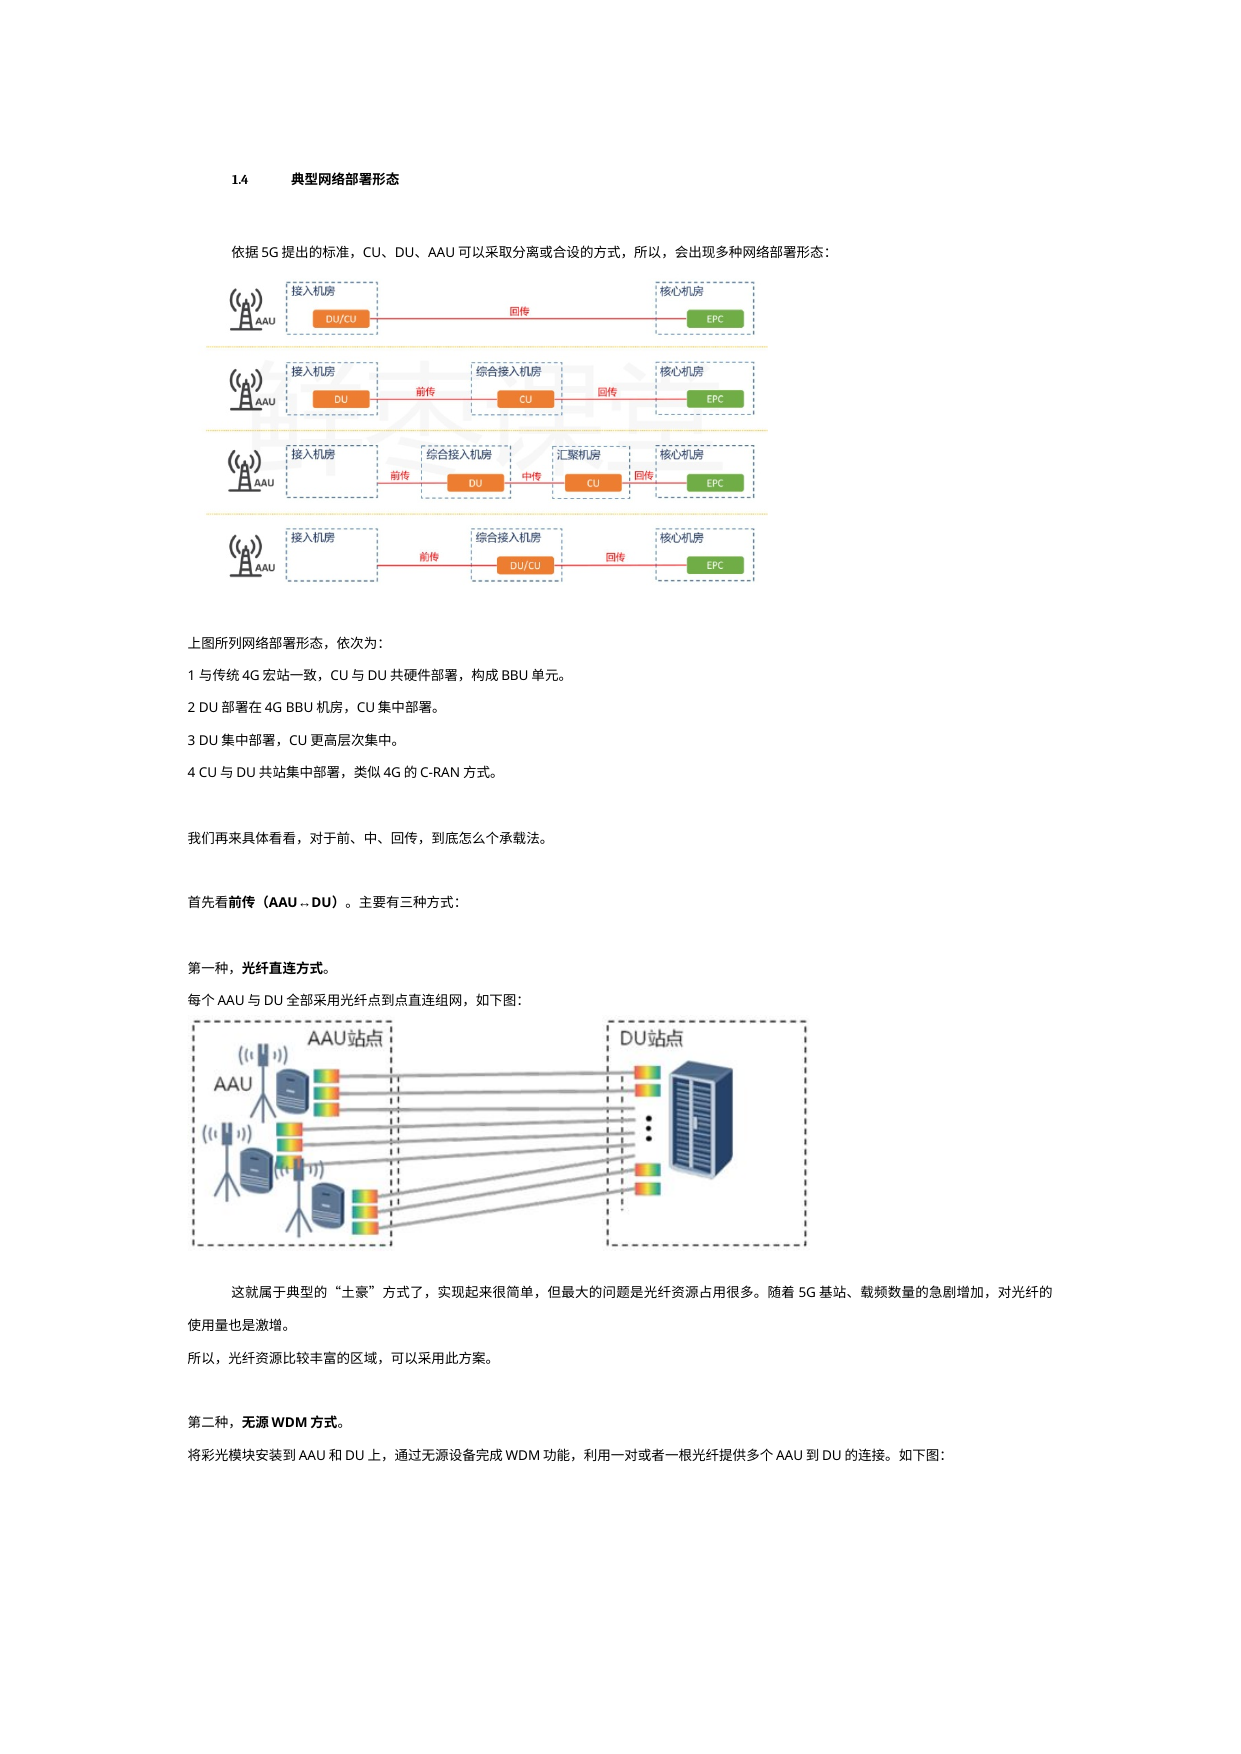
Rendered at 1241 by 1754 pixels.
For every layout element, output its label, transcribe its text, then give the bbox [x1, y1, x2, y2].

text 上图所列网络部署形态，依次为： [187, 626, 1053, 658]
picture [187, 268, 768, 595]
text 将彩光模块安装到AAU和DU上，通过无源设备完成WDM功能，利用一对或者一根光纤提供多个AAU到DU的连接。如下图： [187, 1438, 1053, 1471]
text 这就属于典型的“土豪”方式了，实现起来很简单，但最大的问题是光纤资源占用很多。随着5G基站、载频数量的急剧增加，对光纤的使用量也是激增。 [187, 1276, 1053, 1341]
text 第二种，无源WDM方式。 [187, 1406, 1053, 1438]
text 首先看前传（AAU↔DU）。主要有三种方式： [187, 886, 1053, 918]
text 我们再来具体看看，对于前、中、回传，到底怎么个承载法。 [187, 821, 1053, 853]
subtitle 典型网络部署形态 [232, 162, 1053, 194]
text 2 DU部署在4G BBU机房，CU集中部署。 [187, 691, 1053, 723]
text 3 DU集中部署，CU更高层次集中。 [187, 723, 1053, 756]
picture [187, 1015, 812, 1252]
text 所以，光纤资源比较丰富的区域，可以采用此方案。 [187, 1341, 1053, 1373]
text 1 与传统4G宏站一致，CU与DU共硬件部署，构成BBU单元。 [187, 658, 1053, 691]
text 依据5G提出的标准，CU、DU、AAU可以采取分离或合设的方式，所以，会出现多种网络部署形态： [187, 236, 1053, 268]
text 4 CU与DU共站集中部署，类似4G的C-RAN方式。 [187, 756, 1053, 788]
text 第一种，光纤直连方式。 [187, 951, 1053, 983]
text 每个AAU与DU全部采用光纤点到点直连组网，如下图： [187, 983, 1053, 1016]
